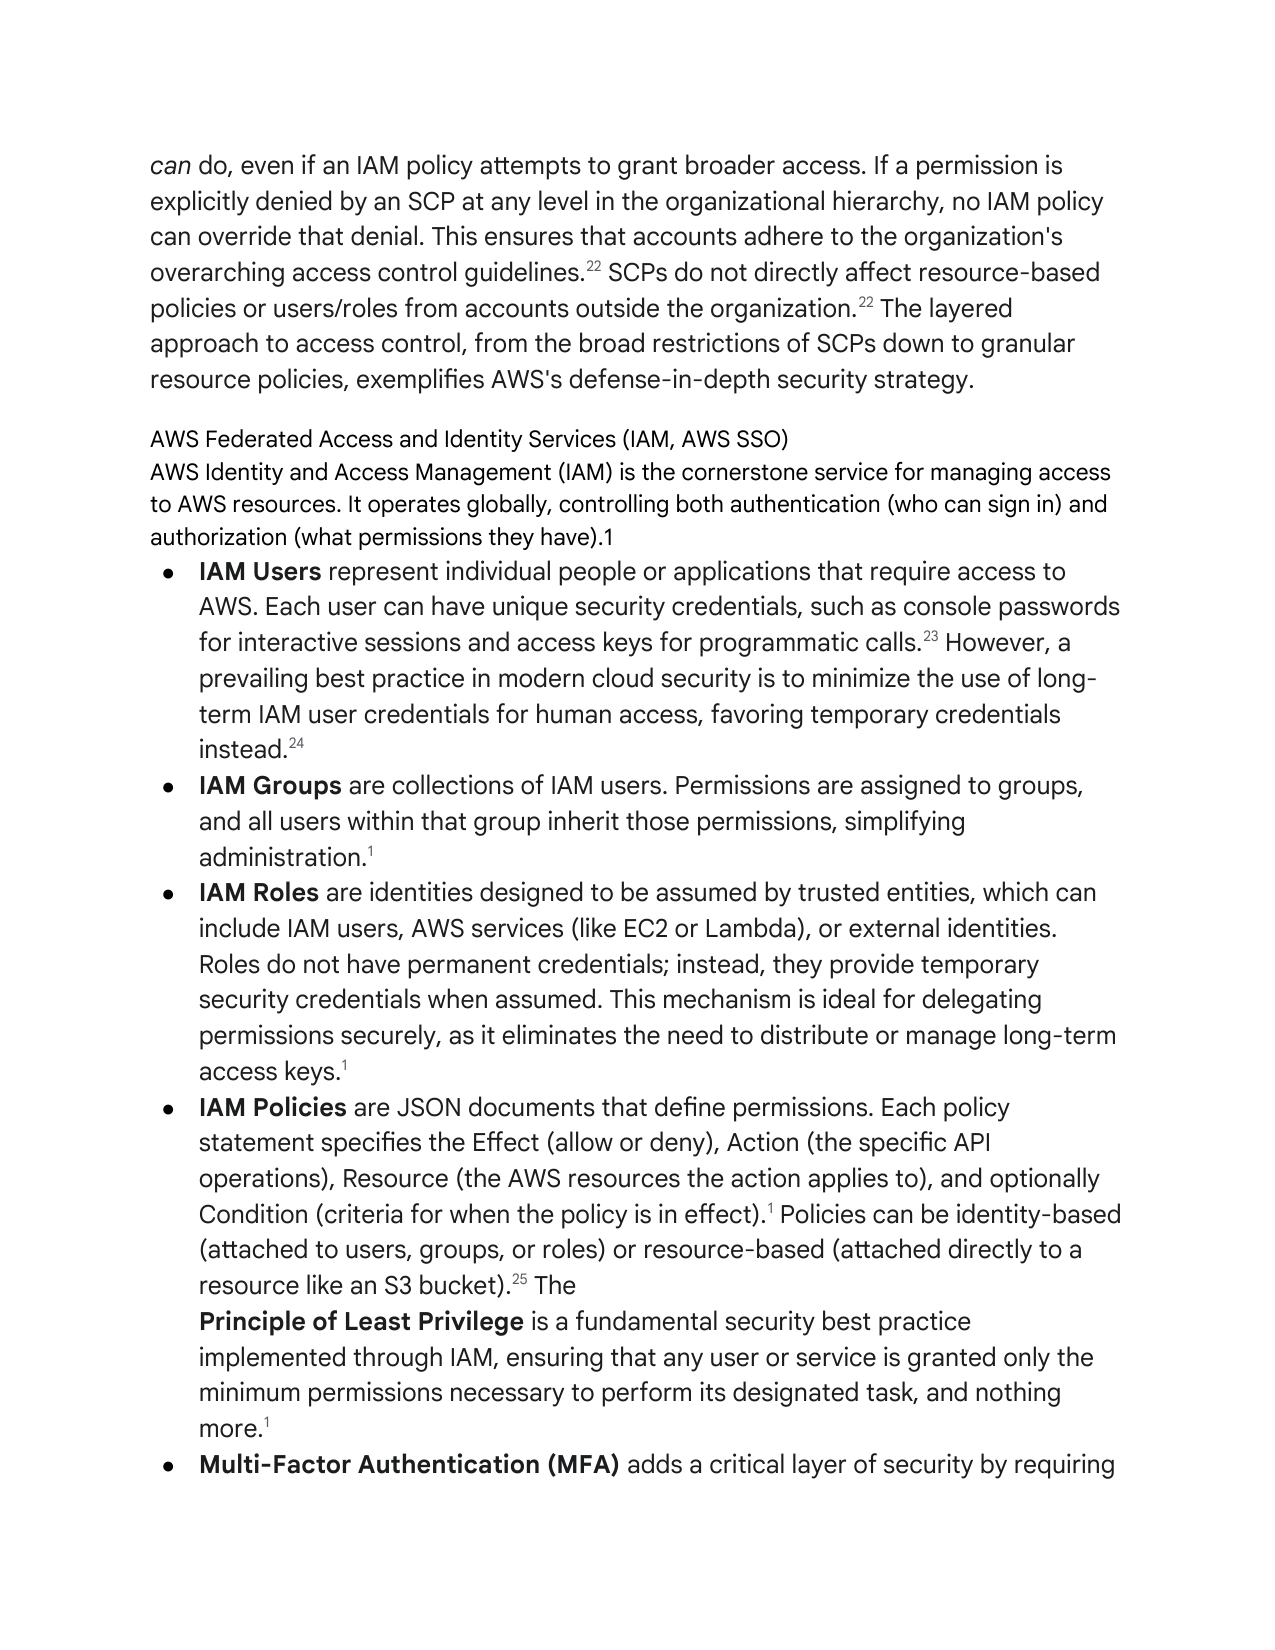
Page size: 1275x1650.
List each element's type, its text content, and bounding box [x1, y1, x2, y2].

text AWS Federated Access and Identity Services (IAM, AWS SSO) [150, 425, 1125, 454]
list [161, 1449, 1125, 1481]
list IAM Users represent individual people or applications that require access to AWS. Each user can have unique security credentials, such as console passwords for interactive sessions and access keys for programmatic calls.23 However, a prevailing best practice in modern cloud security is to minimize the use of long-term IAM user credentials for human access, favoring temporary credentials instead.24 [161, 556, 1125, 766]
list IAM Groups are collections of IAM users. Permissions are assigned to groups, and all users within that group inherit those permissions, simplifying administration.1 [161, 770, 1125, 873]
list IAM Policies are JSON documents that define permissions. Each policy statement specifies the Effect (allow or deny), Action (the specific API operations), Resource (the AWS resources the action applies to), and optionally Condition (criteria for when the policy is in effect).1 Policies can be identity-based (attached to users, groups, or roles) or resource-based (attached directly to a resource like an S3 bucket).25 The Principle of Least Privilege is a fundamental security best practice implemented through IAM, ensuring that any user or service is granted only the minimum permissions necessary to perform its designated task, and nothing more.1 [161, 1092, 1125, 1445]
text AWS Identity and Access Management (IAM) is the cornerstone service for managing access to AWS resources. It operates globally, controlling both authentication (who can sign in) and authorization (what permissions they have).1 [150, 458, 1125, 552]
text can do, even if an IAM policy attempts to grant broader access. If a permission is explicitly denied by an SCP at any level in the organizational hierarchy, no IAM policy can override that denial. This ensures that accounts adhere to the organization's overarching access control guidelines.22 SCPs do not directly affect resource-based policies or users/roles from accounts outside the organization.22 The layered approach to access control, from the broad restrictions of SCPs down to granular resource policies, exemplifies AWS's defense-in-depth security strategy. [150, 150, 1125, 396]
list IAM Roles are identities designed to be assumed by trusted entities, which can include IAM users, AWS services (like EC2 or Lambda), or external identities. Roles do not have permanent credentials; instead, they provide temporary security credentials when assumed. This mechanism is ideal for delegating permissions securely, as it eliminates the need to distribute or manage long-term access keys.1 [161, 877, 1125, 1087]
